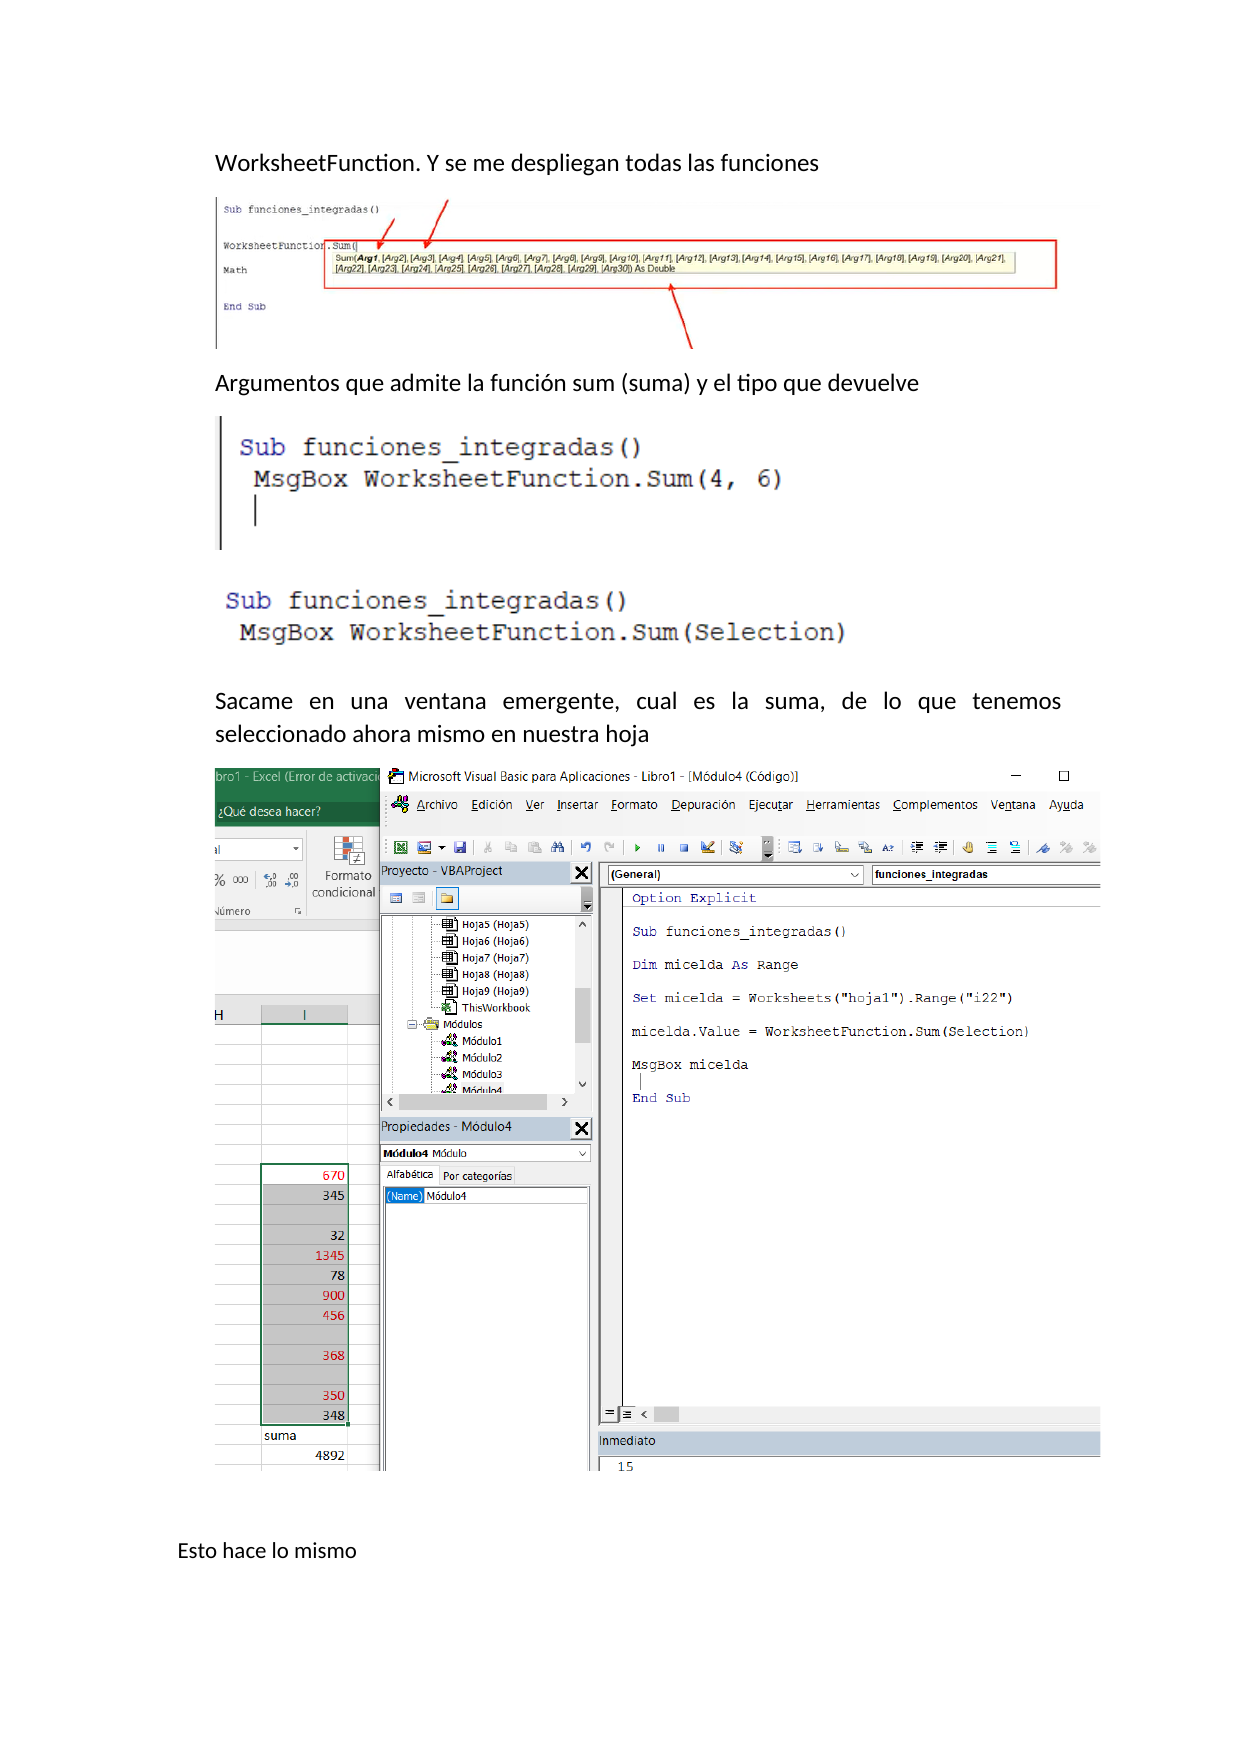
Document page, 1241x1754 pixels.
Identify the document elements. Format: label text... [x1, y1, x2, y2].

text Sacame en una ventana emergente, cual es la suma, de lo que tenemos seleccionado ahora mismo en nuestra hoja [215, 686, 1063, 749]
text WorksheetFunction. Y se me despliegan todas las funciones [215, 148, 1063, 178]
text Argumentos que admite la función sum (suma) y el tipo que devuelve [215, 367, 1063, 397]
picture [214, 568, 893, 667]
picture [214, 768, 1101, 1471]
picture [214, 416, 831, 550]
text Esto hace lo mismo [177, 1536, 1063, 1564]
picture [214, 197, 1101, 349]
